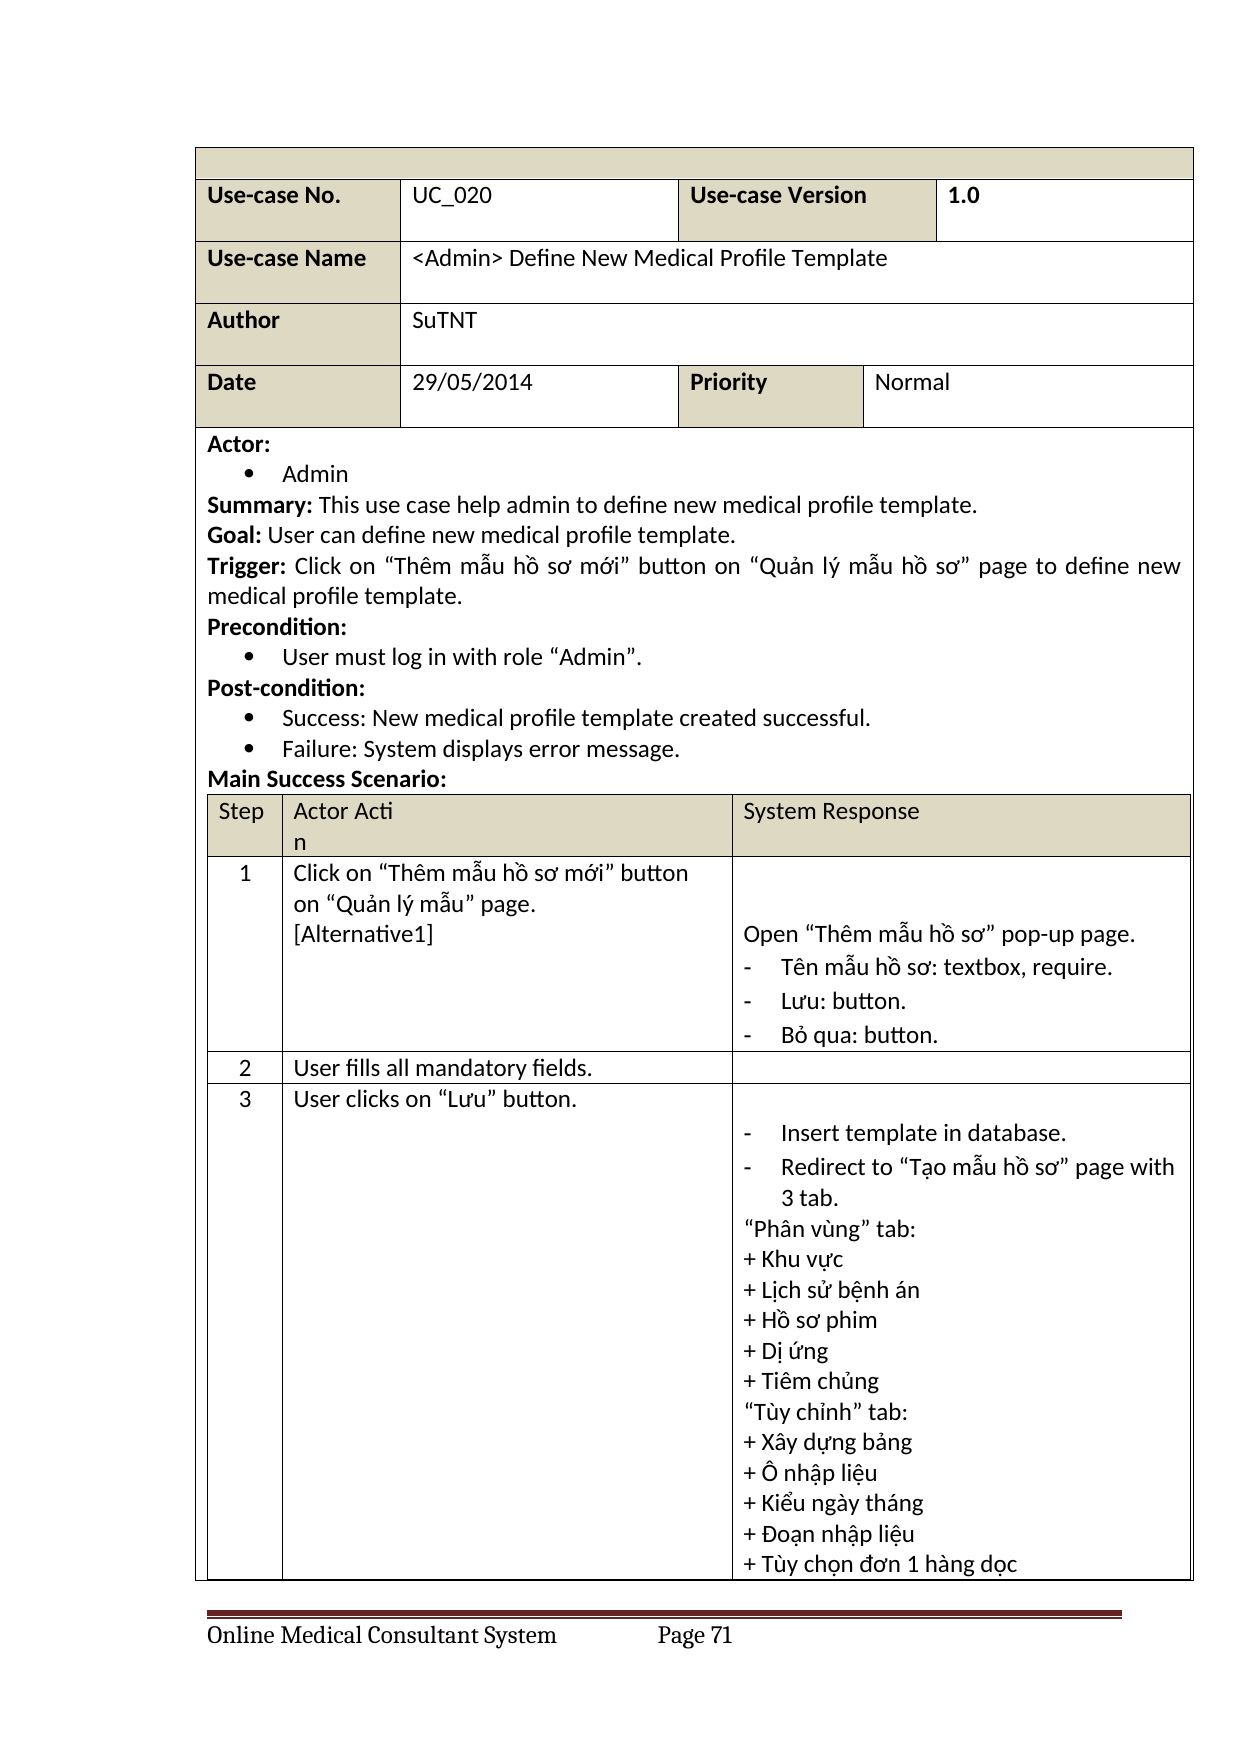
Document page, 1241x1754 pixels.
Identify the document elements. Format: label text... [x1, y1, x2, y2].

table_cell SuTNT [401, 304, 1193, 365]
table_cell <Admin> Define New Medical Profile Template [401, 242, 1193, 303]
table_cell 1.0 [937, 180, 1193, 241]
table_cell Use-case Name [196, 242, 400, 303]
table_cell UC_020 [401, 180, 678, 241]
table_cell Use-case Version [679, 180, 936, 241]
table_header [196, 148, 1193, 178]
table_cell Priority [679, 366, 863, 427]
table_cell Use-case No. [196, 180, 400, 241]
table_cell Author [196, 304, 400, 365]
table_cell Date [196, 366, 400, 427]
table_cell Normal [864, 366, 1193, 427]
table_cell 29/05/2014 [401, 366, 678, 427]
